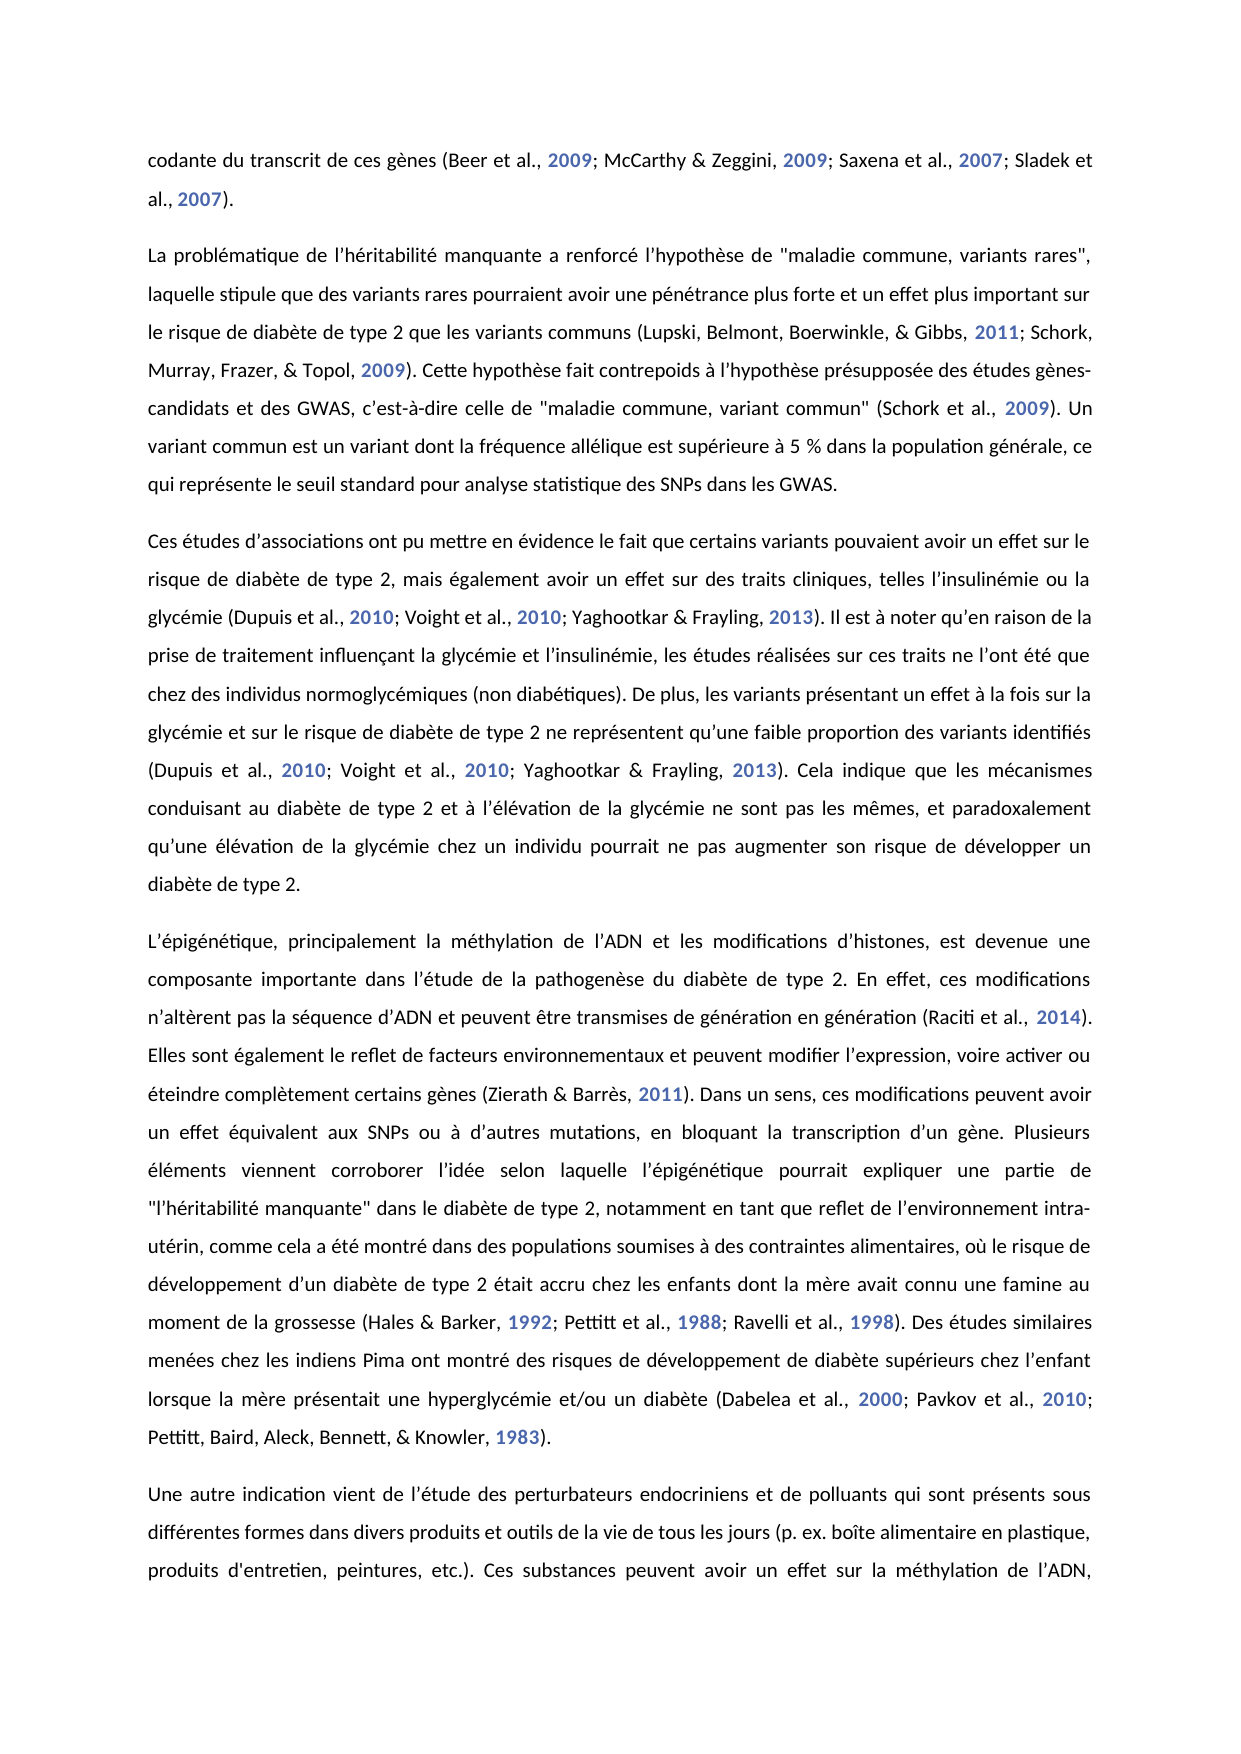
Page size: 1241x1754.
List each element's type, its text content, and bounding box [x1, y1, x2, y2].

text L’épigénétique, principalement la méthylation de l’ADN et les modifications d’histones, est devenue une composante importante dans l’étude de la pathogenèse du diabète de type 2. En effet, ces modifications n’altèrent pas la séquence d’ADN et peuvent être transmises de génération en génération (Raciti et al., 2014). Elles sont également le reflet de facteurs environnementaux et peuvent modifier l’expression, voire activer ou éteindre complètement certains gènes (Zierath & Barrès, 2011). Dans un sens, ces modifications peuvent avoir un effet équivalent aux SNPs ou à d’autres mutations, en bloquant la transcription d’un gène. Plusieurs éléments viennent corroborer l’idée selon laquelle l’épigénétique pourrait expliquer une partie de "l’héritabilité manquante" dans le diabète de type 2, notamment en tant que reflet de l’environnement intra-utérin, comme cela a été montré dans des populations soumises à des contraintes alimentaires, où le risque de développement d’un diabète de type 2 était accru chez les enfants dont la mère avait connu une famine au moment de la grossesse (Hales & Barker, 1992; Pettitt et al., 1988; Ravelli et al., 1998). Des études similaires menées chez les indiens Pima ont montré des risques de développement de diabète supérieurs chez l’enfant lorsque la mère présentait une hyperglycémie et/ou un diabète (Dabelea et al., 2000; Pavkov et al., 2010; Pettitt, Baird, Aleck, Bennett, & Knowler, 1983). [148, 928, 1093, 1449]
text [148, 1481, 1093, 1582]
text La problématique de l’héritabilité manquante a renforcé l’hypothèse de "maladie commune, variants rares", laquelle stipule que des variants rares pourraient avoir une pénétrance plus forte et un effet plus important sur le risque de diabète de type 2 que les variants communs (Lupski, Belmont, Boerwinkle, & Gibbs, 2011; Schork, Murray, Frazer, & Topol, 2009). Cette hypothèse fait contrepoids à l’hypothèse présupposée des études gènes-candidats et des GWAS, c’est-à-dire celle de "maladie commune, variant commun" (Schork et al., 2009). Un variant commun est un variant dont la fréquence allélique est supérieure à 5 % dans la population générale, ce qui représente le seuil standard pour analyse statistique des SNPs dans les GWAS. [148, 243, 1093, 497]
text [148, 148, 1093, 211]
text Ces études d’associations ont pu mettre en évidence le fait que certains variants pouvaient avoir un effet sur le risque de diabète de type 2, mais également avoir un effet sur des traits cliniques, telles l’insulinémie ou la glycémie (Dupuis et al., 2010; Voight et al., 2010; Yaghootkar & Frayling, 2013). Il est à noter qu’en raison de la prise de traitement influençant la glycémie et l’insulinémie, les études réalisées sur ces traits ne l’ont été que chez des individus normoglycémiques (non diabétiques). De plus, les variants présentant un effet à la fois sur la glycémie et sur le risque de diabète de type 2 ne représentent qu’une faible proportion des variants identifiés (Dupuis et al., 2010; Voight et al., 2010; Yaghootkar & Frayling, 2013). Cela indique que les mécanismes conduisant au diabète de type 2 et à l’élévation de la glycémie ne sont pas les mêmes, et paradoxalement qu’une élévation de la glycémie chez un individu pourrait ne pas augmenter son risque de développer un diabète de type 2. [148, 528, 1093, 897]
